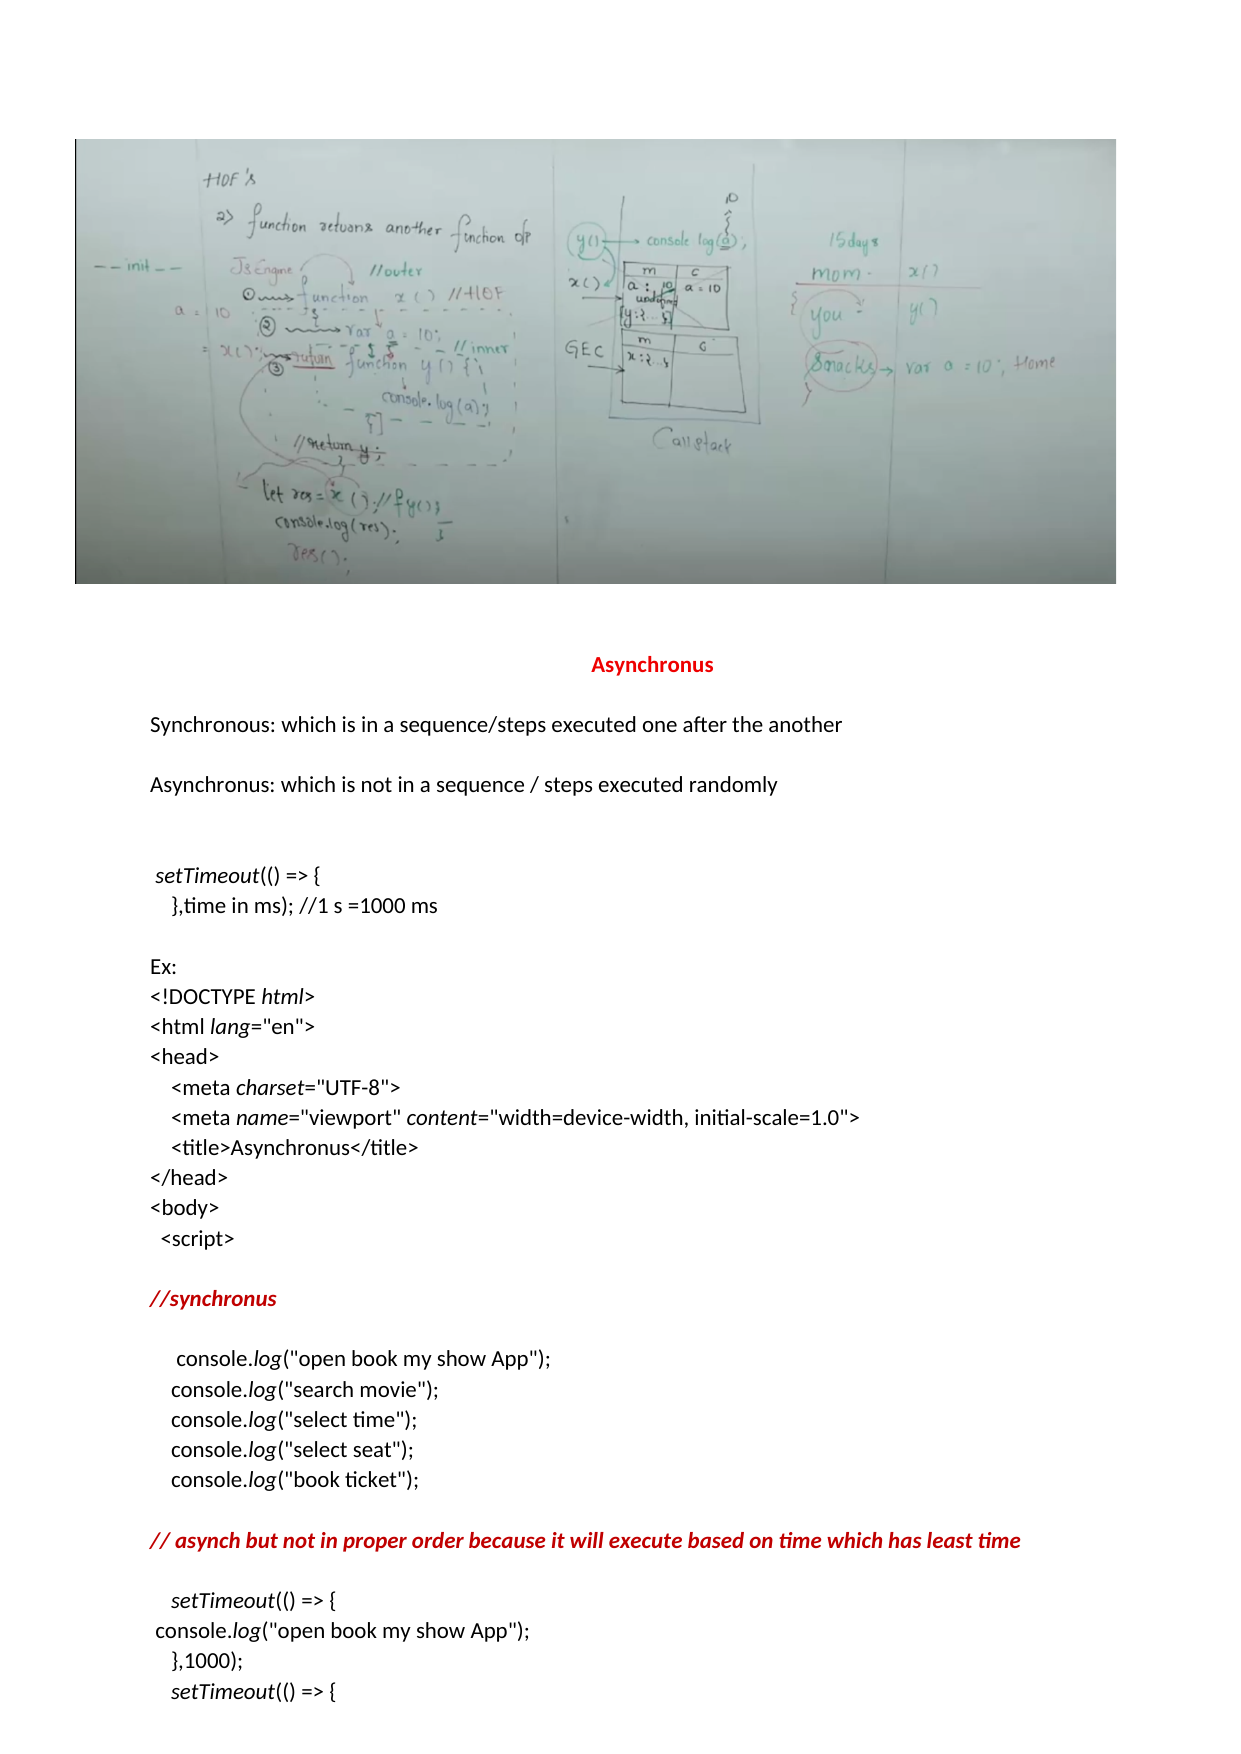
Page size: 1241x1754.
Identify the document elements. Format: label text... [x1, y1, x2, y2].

list Ex: [150, 952, 1154, 980]
list setTimeout(() => { [150, 1677, 1154, 1705]
list setTimeout(() => { [150, 861, 1154, 889]
list //synchronus [150, 1284, 1154, 1312]
list },1000); [150, 1647, 1154, 1675]
list // asynch but not in proper order because it will execute based on time which has least time [150, 1526, 1154, 1554]
list <html lang="en"> [150, 1012, 1154, 1040]
picture [75, 139, 1117, 584]
list setTimeout(() => { [150, 1586, 1154, 1614]
list Asynchronus: which is not in a sequence / steps executed randomly [150, 771, 1154, 799]
list console.log("book ticket"); [150, 1465, 1154, 1493]
list console.log("open book my show App"); [150, 1344, 1154, 1373]
list <!DOCTYPE html> [150, 982, 1154, 1010]
list </head> [150, 1163, 1154, 1191]
list },time in ms); //1 s =1000 ms [150, 891, 1154, 919]
list <meta charset="UTF-8"> [150, 1073, 1154, 1101]
list <head> [150, 1042, 1154, 1071]
list console.log("select seat"); [150, 1435, 1154, 1463]
list Synchronous: which is in a sequence/steps executed one after the another [150, 710, 1154, 738]
list console.log("search movie"); [150, 1375, 1154, 1403]
list <meta name="viewport" content="width=device-width, initial-scale=1.0"> [150, 1103, 1154, 1131]
list <title>Asynchronus</title> [150, 1133, 1154, 1161]
list console.log("open book my show App"); [150, 1616, 1154, 1644]
list <script> [150, 1224, 1154, 1252]
list Asynchronus [150, 650, 1154, 678]
list <body> [150, 1193, 1154, 1222]
list console.log("select time"); [150, 1405, 1154, 1433]
